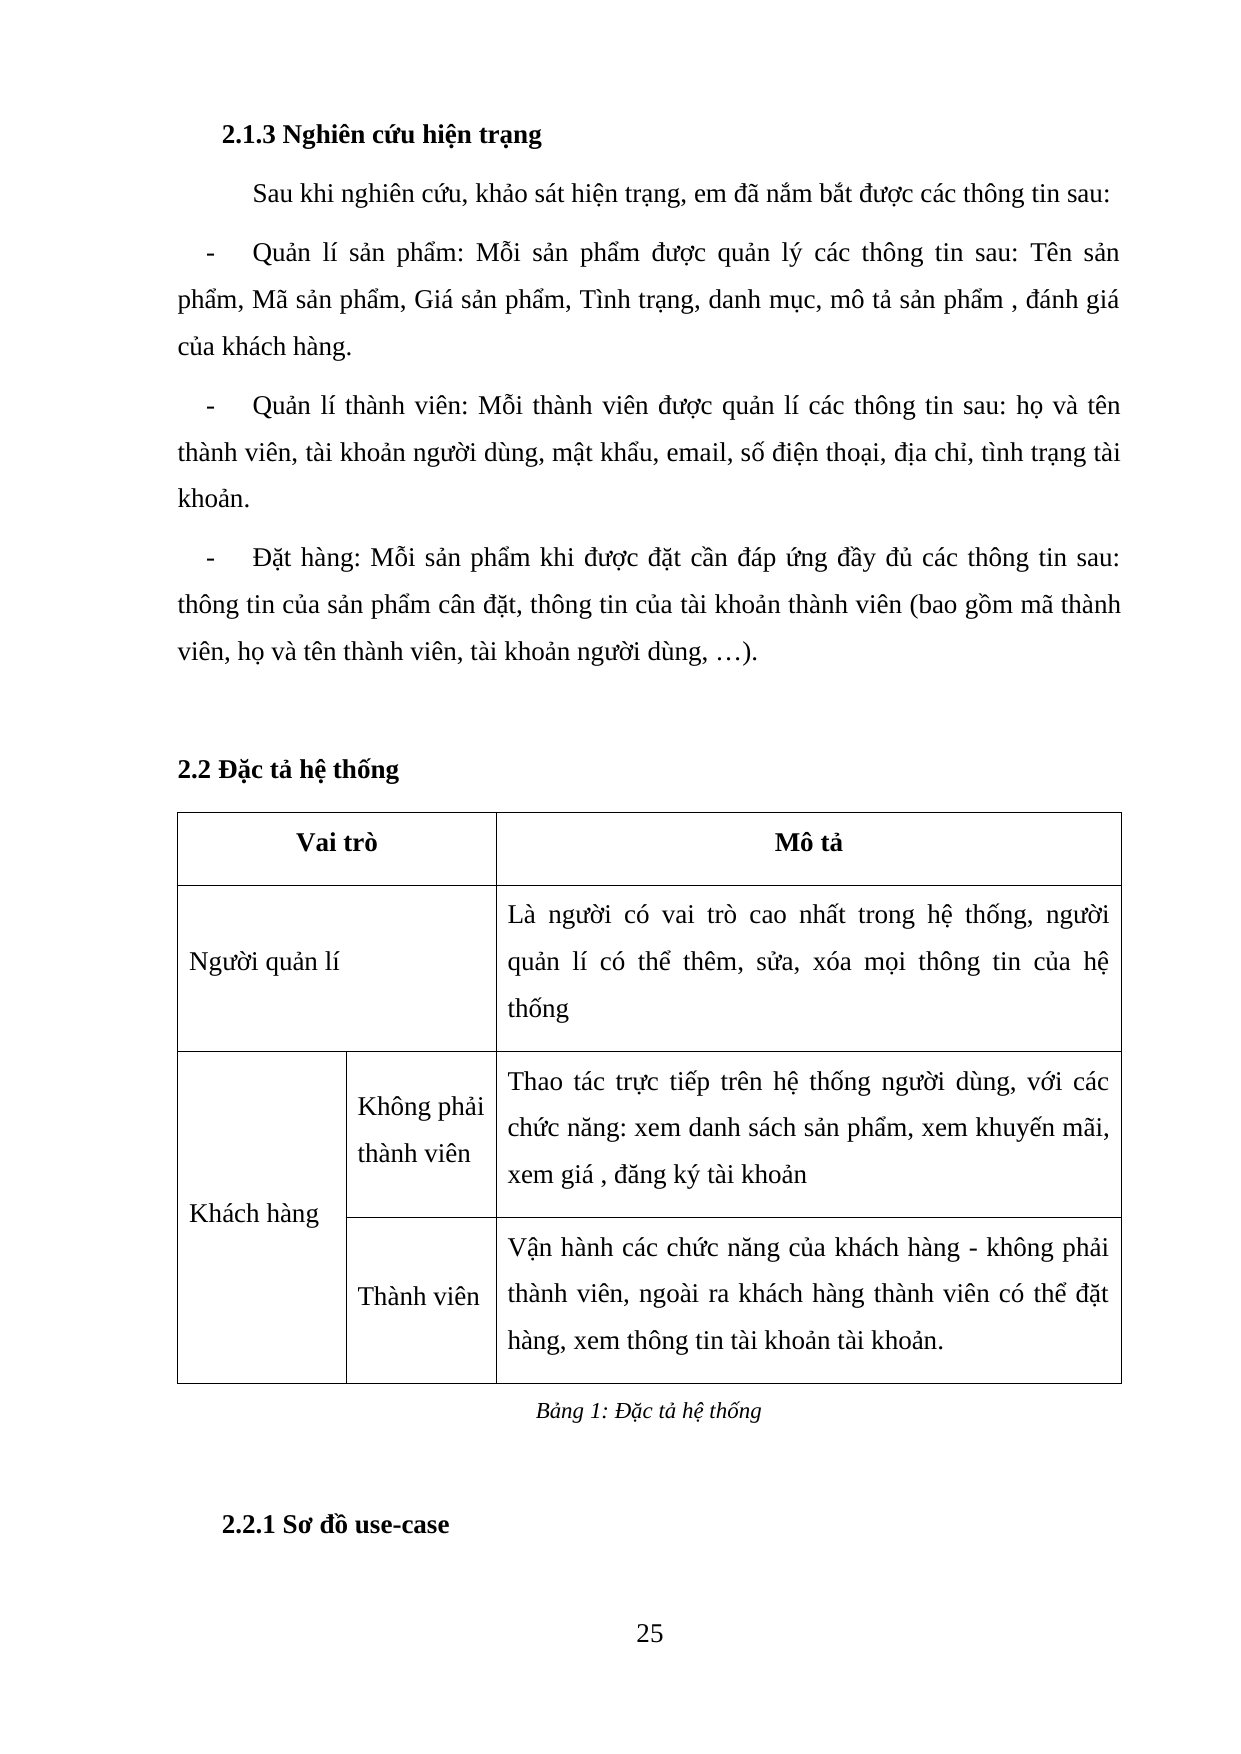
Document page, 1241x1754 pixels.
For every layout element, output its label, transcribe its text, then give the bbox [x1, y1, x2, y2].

list Quản lí sản phẩm: Mỗi sản phẩm được quản lý các thông tin sau: Tên sản phẩm, Mã sản phẩm, Giá sản phẩm, Tình trạng, danh mục, mô tả sản phẩm , đánh giá của khách hàng. [177, 236, 1122, 361]
table_cell Thành viên [347, 1218, 496, 1383]
table_header Mô tả [497, 813, 1121, 885]
table_header Vai trò [178, 813, 496, 885]
table_cell Là người có vai trò cao nhất trong hệ thống, người quản lí có thể thêm, sửa, xóa mọi thông tin của hệ thống [497, 886, 1121, 1051]
text 2.2 Đặc tả hệ thống [177, 753, 1122, 784]
list Đặt hàng: Mỗi sản phẩm khi được đặt cần đáp ứng đầy đủ các thông tin sau: thông tin của sản phẩm cân đặt, thông tin của tài khoản thành viên (bao gồm mã thành viên, họ và tên thành viên, tài khoản người dùng, …). [177, 541, 1122, 666]
subtitle 2.1.3 Nghiên cứu hiện trạng [177, 118, 1122, 149]
list Quản lí thành viên: Mỗi thành viên được quản lí các thông tin sau: họ và tên thành viên, tài khoản người dùng, mật khẩu, email, số điện thoại, địa chỉ, tình trạng tài khoản. [177, 389, 1122, 513]
text Bảng 1: Đặc tả hệ thống [177, 1397, 1122, 1423]
table_cell Khách hàng [178, 1052, 346, 1383]
table_cell Không phải thành viên [347, 1052, 496, 1217]
text Sau khi nghiên cứu, khảo sát hiện trạng, em đã nắm bắt được các thông tin sau: [177, 177, 1122, 208]
table_cell Thao tác trực tiếp trên hệ thống người dùng, với các chức năng: xem danh sách sản phẩm, xem khuyến mãi, xem giá , đăng ký tài khoản [497, 1052, 1121, 1217]
table_cell Người quản lí [178, 886, 496, 1051]
text 2.2.1 Sơ đồ use-case [177, 1508, 1122, 1539]
table_cell Vận hành các chức năng của khách hàng - không phải thành viên, ngoài ra khách hàng thành viên có thể đặt hàng, xem thông tin tài khoản tài khoản. [497, 1218, 1121, 1383]
